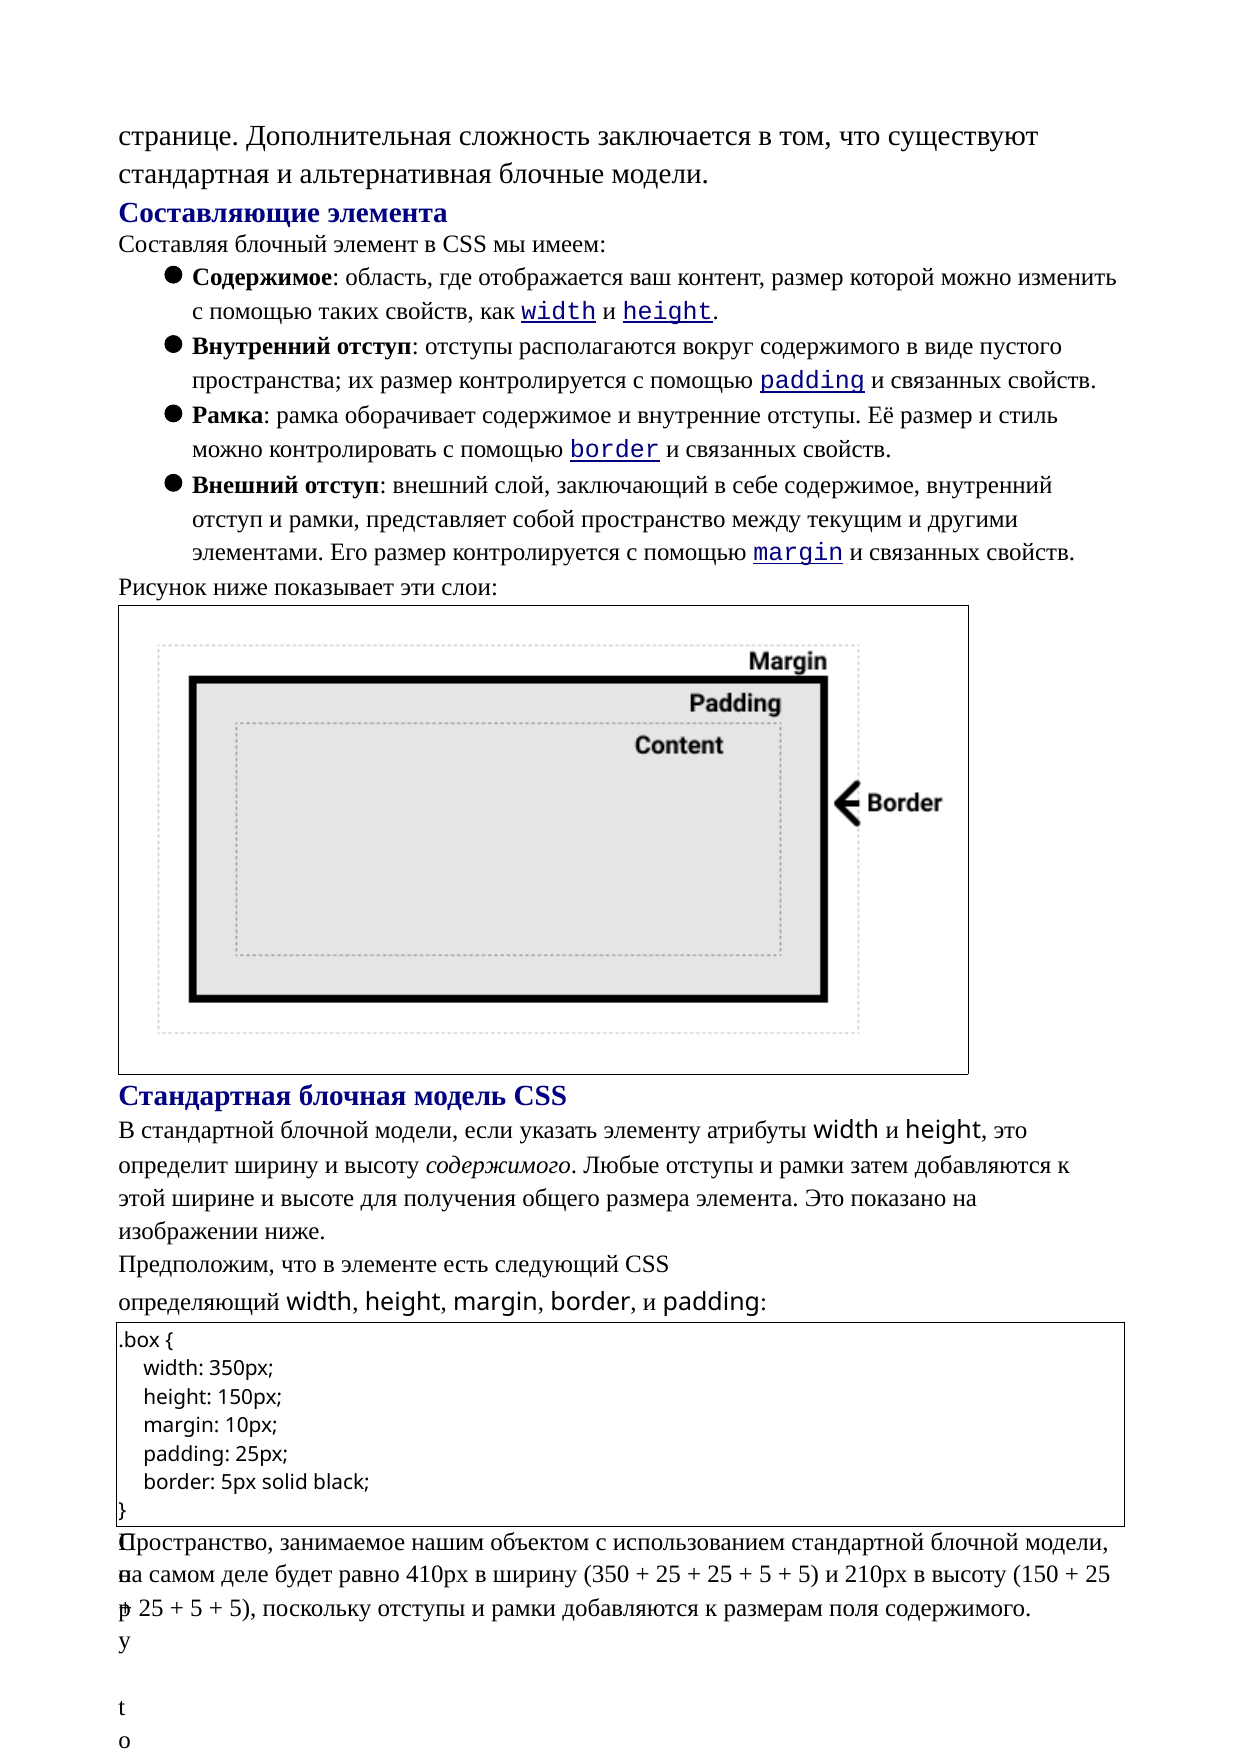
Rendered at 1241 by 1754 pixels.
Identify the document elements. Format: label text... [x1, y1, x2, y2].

subtitle Стандартная блочная модель CSS [118, 1078, 1122, 1112]
text Составляя блочный элемент в CSS мы имеем: [118, 229, 1122, 257]
text .box { [117, 1323, 1124, 1353]
text В стандартной блочной модели, если указать элементу атрибуты width и height, это определит ширину и высоту содержимого. Любые отступы и рамки затем добавляются к этой ширине и высоте для получения общего размера элемента. Это показано на изображении ниже. [118, 1112, 1122, 1245]
picture [119, 606, 967, 1073]
text Рисунок ниже показывает эти слои: [118, 572, 1122, 601]
list Внешний отступ: внешний слой, заключающий в себе содержимое, внутренний отступ и рамки, представляет собой пространство между текущим и другими элементами. Его размер контролируется с помощью margin и связанных свойств. [162, 470, 1122, 568]
text margin: 10px; [118, 1410, 1122, 1439]
list Рамка: рамка оборачивает содержимое и внутренние отступы. Её размер и стиль можно контролировать с помощью border и связанных свойств. [162, 401, 1122, 465]
text height: 150px; [118, 1382, 1122, 1410]
list Внутренний отступ: отступы располагаются вокруг содержимого в виде пустого пространства; их размер контролируется с помощью padding и связанных свойств. [162, 331, 1122, 396]
text width: 350px; [118, 1353, 1122, 1382]
text } [117, 1493, 1124, 1526]
text border: 5px solid black; [118, 1467, 1122, 1493]
text padding: 25px; [118, 1439, 1122, 1467]
subtitle Составляющие элемента [118, 195, 1122, 229]
text Предположим, что в элементе есть следующий CSS определяющий width, height, margin, border, и padding: [118, 1249, 1122, 1317]
text Пространство, занимаемое нашим объектом с использованием стандартной блочной модели, на самом деле будет равно 410px в ширину (350 + 25 + 25 + 5 + 5) и 210px в высоту (150 + 25 + 25 + 5 + 5), поскольку отступы и рамки добавляются к размерам поля содержимого. [118, 1527, 1122, 1621]
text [118, 118, 1122, 190]
list Содержимое: область, где отображается ваш контент, размер которой можно изменить с помощью таких свойств, как width и height. [162, 262, 1122, 327]
